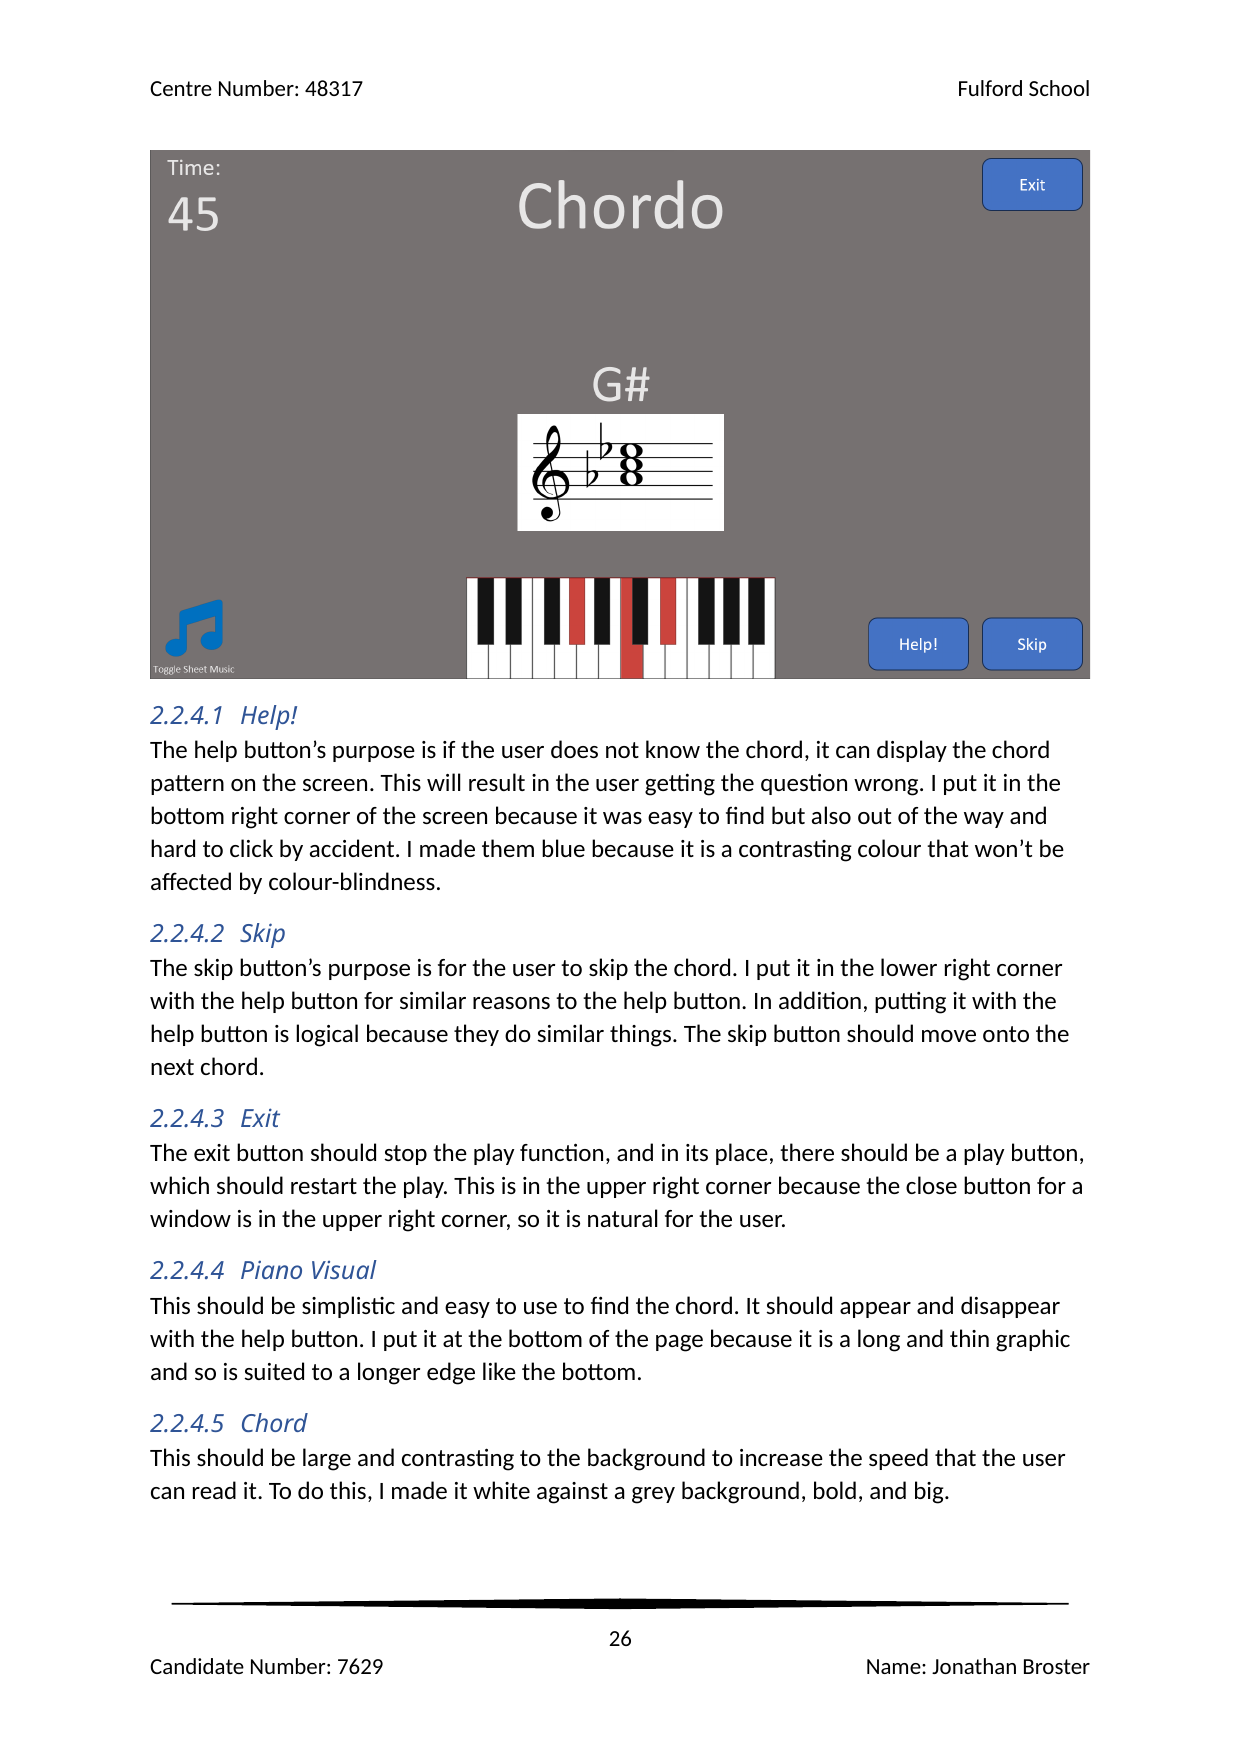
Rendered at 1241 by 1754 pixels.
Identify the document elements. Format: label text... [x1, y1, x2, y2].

text This should be large and contrasting to the background to increase the speed that the user can read it. To do this, I made it white against a grey background, bold, and big. [150, 1442, 1090, 1505]
subtitle Skip [150, 916, 1090, 950]
subtitle Chord [150, 1405, 1090, 1439]
subtitle Help! [150, 698, 1090, 732]
subtitle Exit [150, 1101, 1090, 1135]
text The skip button’s purpose is for the user to skip the chord. I put it in the lower right corner with the help button for similar reasons to the help button. In addition, putting it with the help button is logical because they do similar things. The skip button should move onto the next chord. [150, 952, 1090, 1082]
text This should be simplistic and easy to use to find the chord. It should appear and disappear with the help button. I put it at the bottom of the page because it is a long and thin graphic and so is suited to a longer edge like the bottom. [150, 1290, 1090, 1386]
text The exit button should stop the play function, and in its place, there should be a play button, which should restart the play. This is in the upper right corner because the close button for a window is in the upper right corner, so it is natural for the user. [150, 1138, 1090, 1234]
subtitle Piano Visual [150, 1253, 1090, 1287]
text The help button’s purpose is if the user does not know the chord, it can display the chord pattern on the screen. This will result in the user getting the question wrong. I put it in the bottom right corner of the screen because it was easy to find but also out of the way and hard to click by accident. I made them blue because it is a contrasting colour that won’t be affected by colour-blindness. [150, 734, 1090, 897]
picture [150, 150, 1091, 679]
